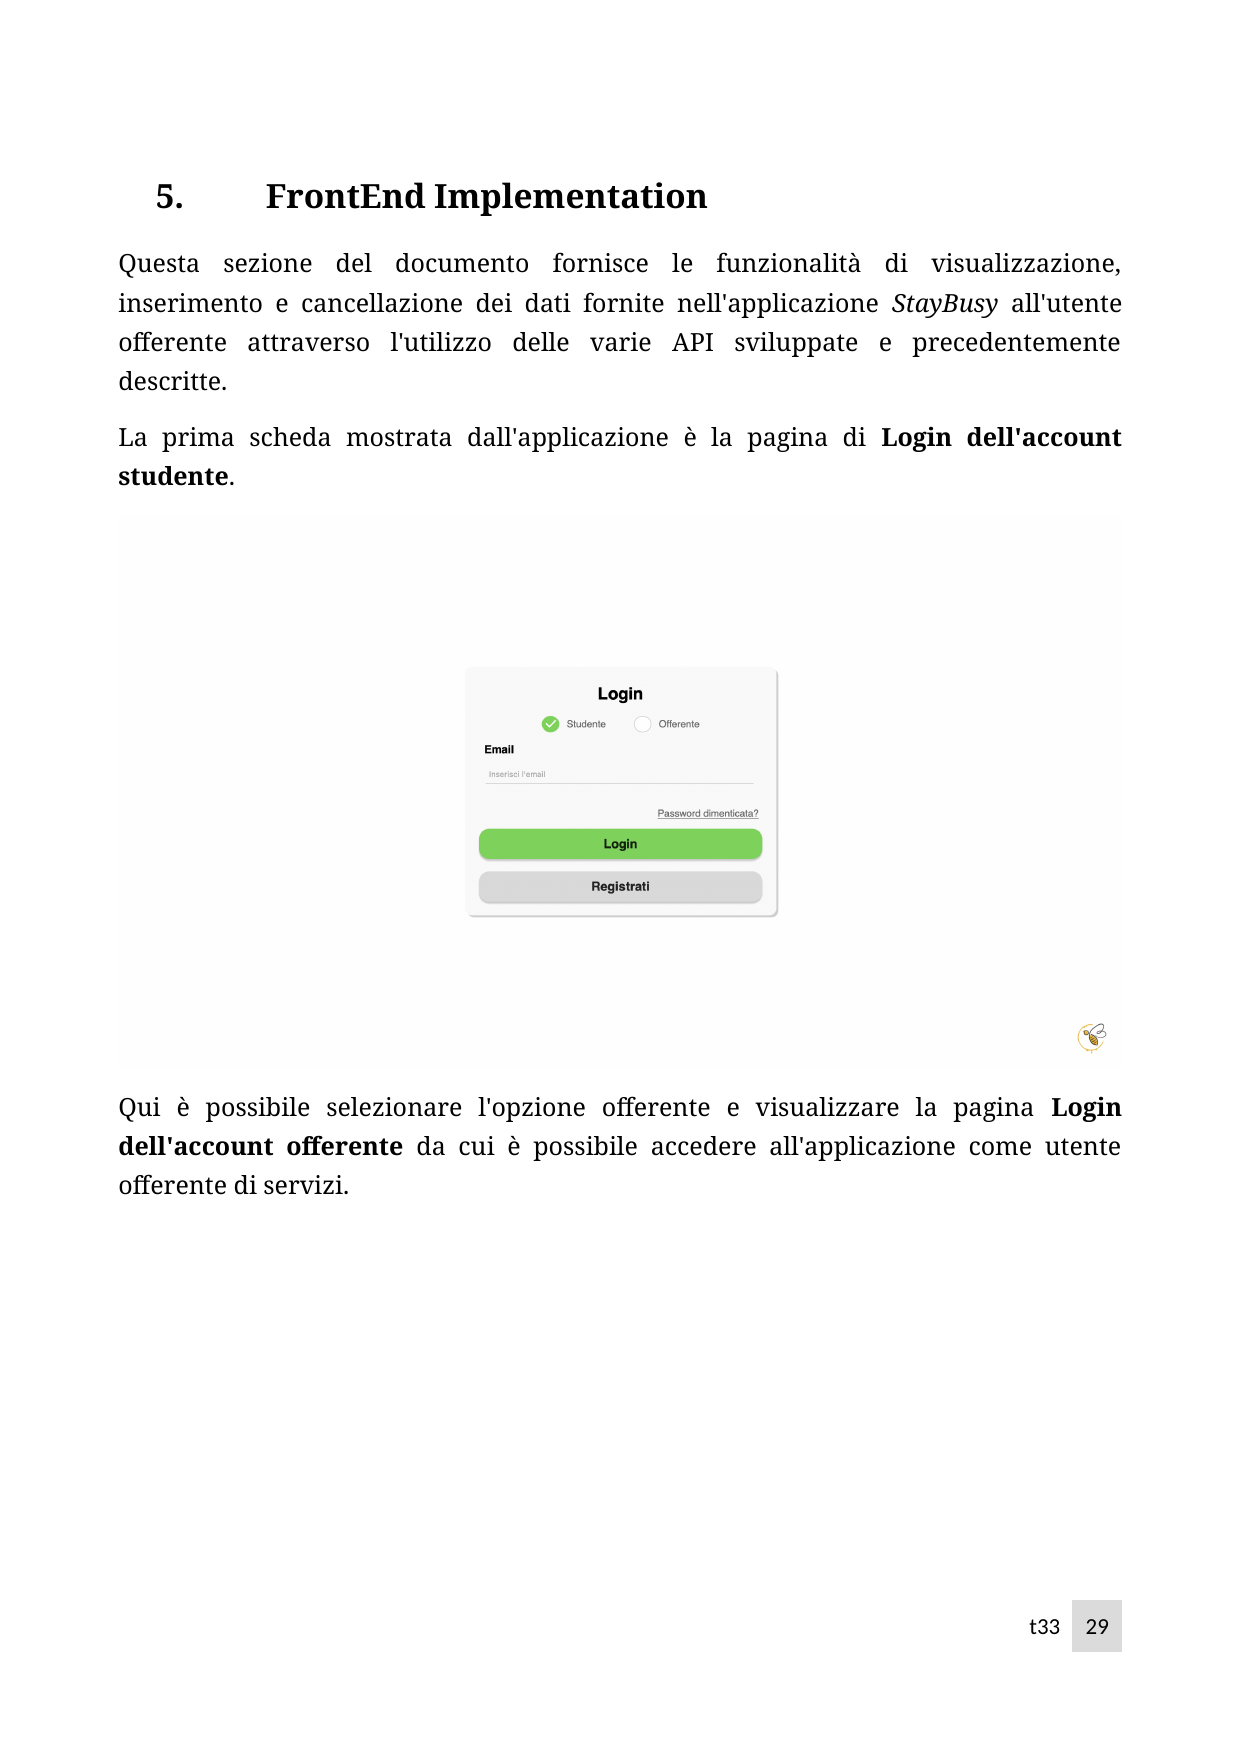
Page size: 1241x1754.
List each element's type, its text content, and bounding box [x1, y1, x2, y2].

text Qui è possibile selezionare l'opzione offerente e visualizzare la pagina Login dell'account offerente da cui è possibile accedere all'applicazione come utente offerente di servizi. [118, 1089, 1122, 1202]
picture [118, 514, 1123, 1069]
text La prima scheda mostrata dall'applicazione è la pagina di Login dell'account studente. [118, 419, 1122, 493]
subtitle 5. FrontEnd Implementation [156, 173, 1122, 218]
text Questa sezione del documento fornisce le funzionalità di visualizzazione, inserimento e cancellazione dei dati fornite nell'applicazione StayBusy all'utente offerente attraverso l'utilizzo delle varie API sviluppate e precedentemente descritte. [118, 246, 1122, 398]
